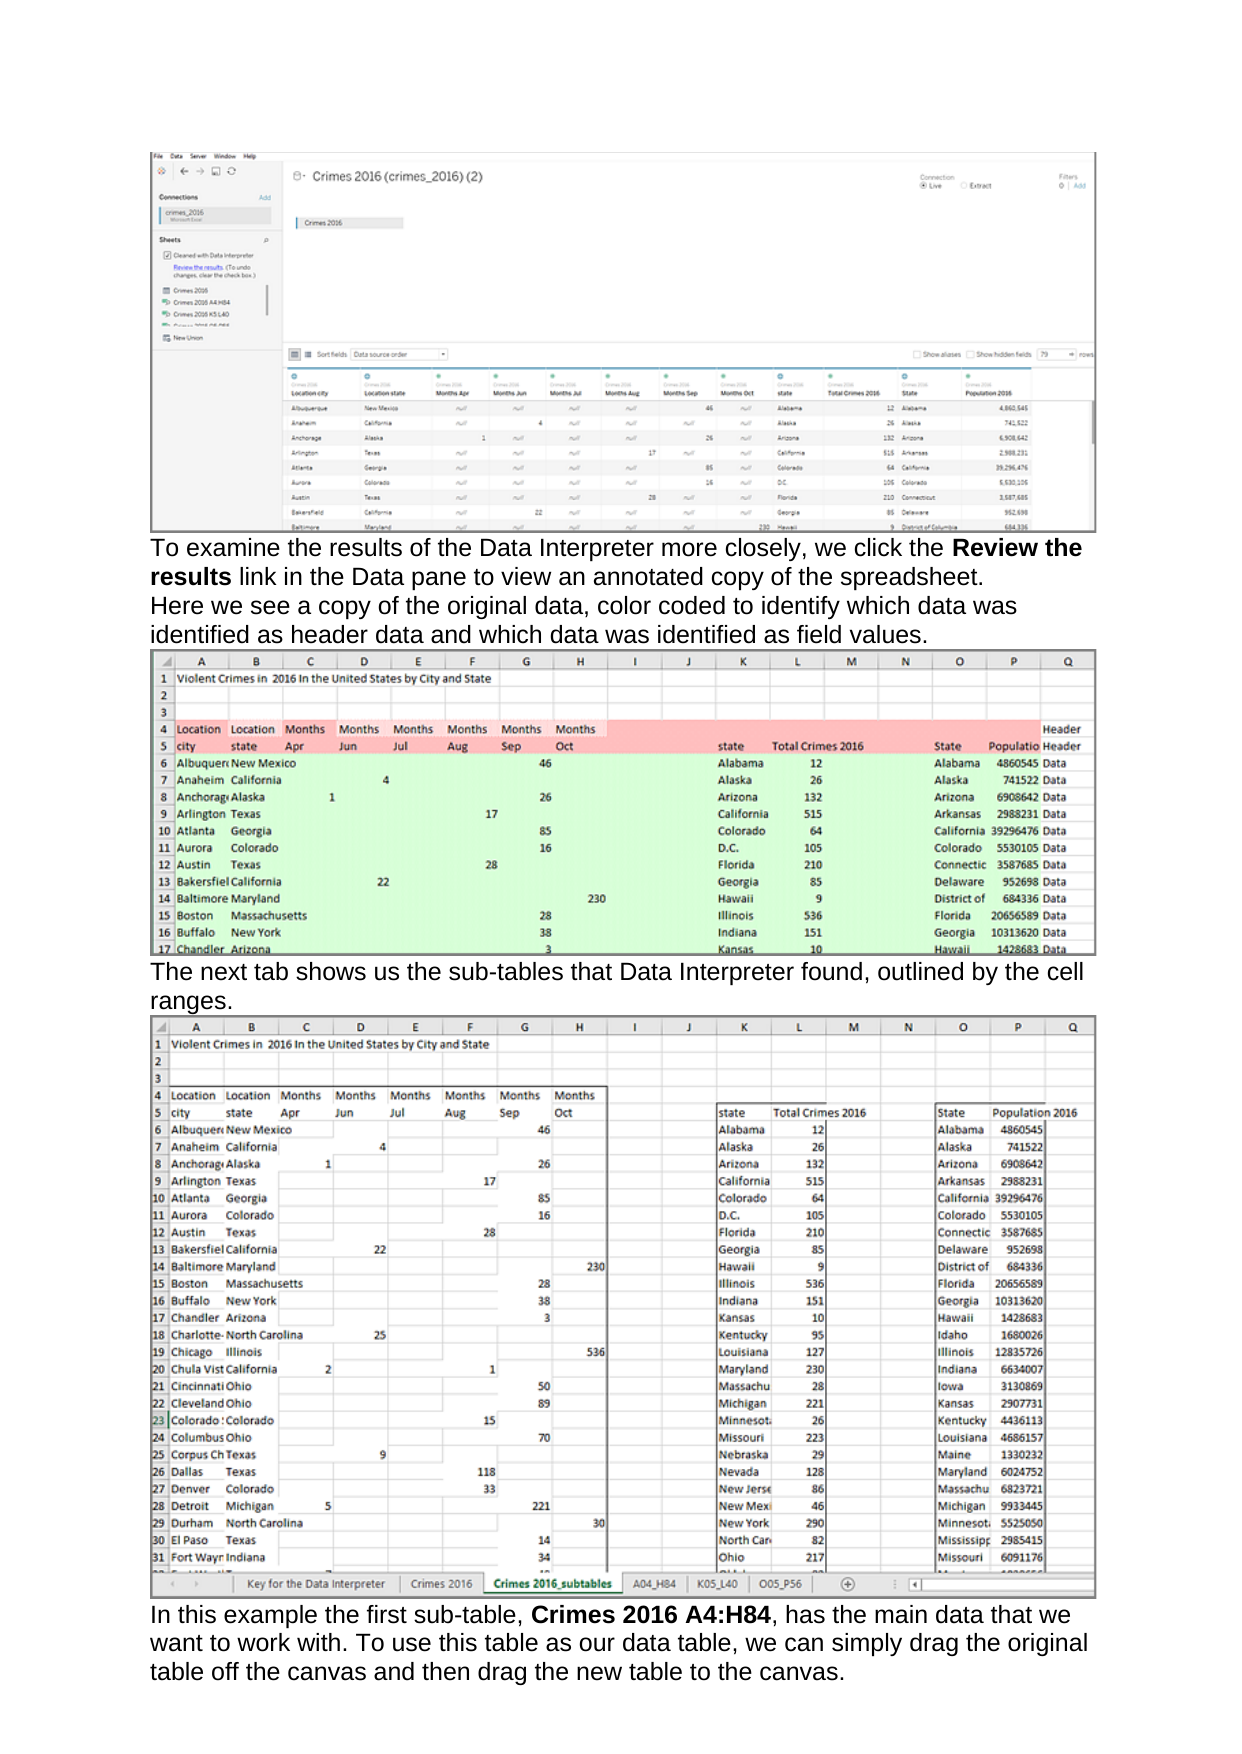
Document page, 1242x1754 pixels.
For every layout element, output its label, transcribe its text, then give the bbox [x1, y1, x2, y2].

text Here we see a copy of the original data, color coded to identify which data was identified as header data and which data was identified as field values. [150, 591, 1094, 649]
text In this example the first sub-table, Crimes 2016 A4:H84, has the main data that we want to work with. To use this table as our data table, we can simply drag the original table off the canvas and then drag the new table to the canvas. [150, 1600, 1094, 1686]
picture [150, 649, 1097, 956]
text The next tab shows us the sub-tables that Data Interpreter found, outlined by the cell ranges. [150, 957, 1094, 1014]
picture [150, 1015, 1097, 1599]
text To examine the results of the Data Interpreter more closely, we click the Review the results link in the Data pane to view an annotated copy of the spreadsheet. [150, 533, 1094, 591]
picture [150, 152, 1097, 533]
